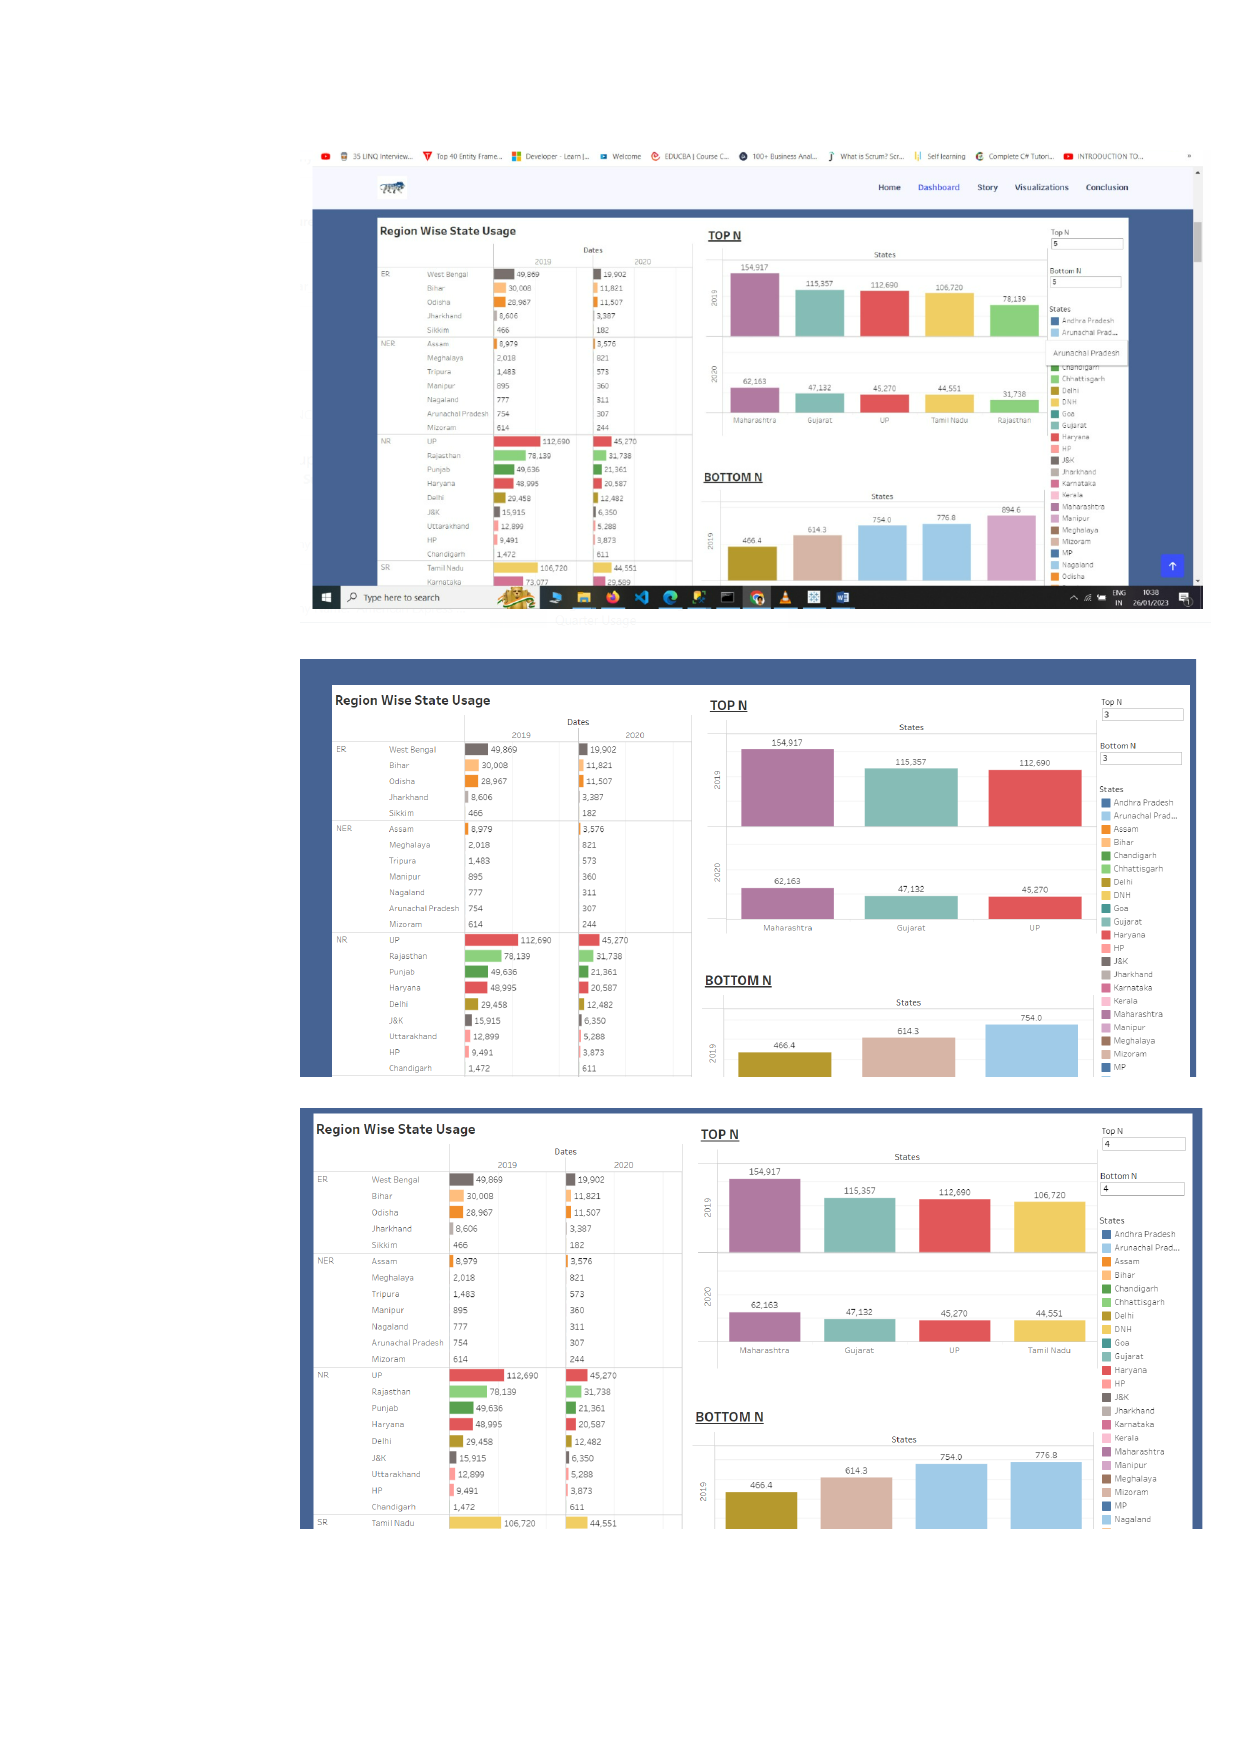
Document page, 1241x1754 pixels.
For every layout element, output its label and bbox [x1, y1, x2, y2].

picture [300, 1108, 1203, 1529]
picture [300, 659, 1197, 1077]
picture [300, 150, 1211, 628]
